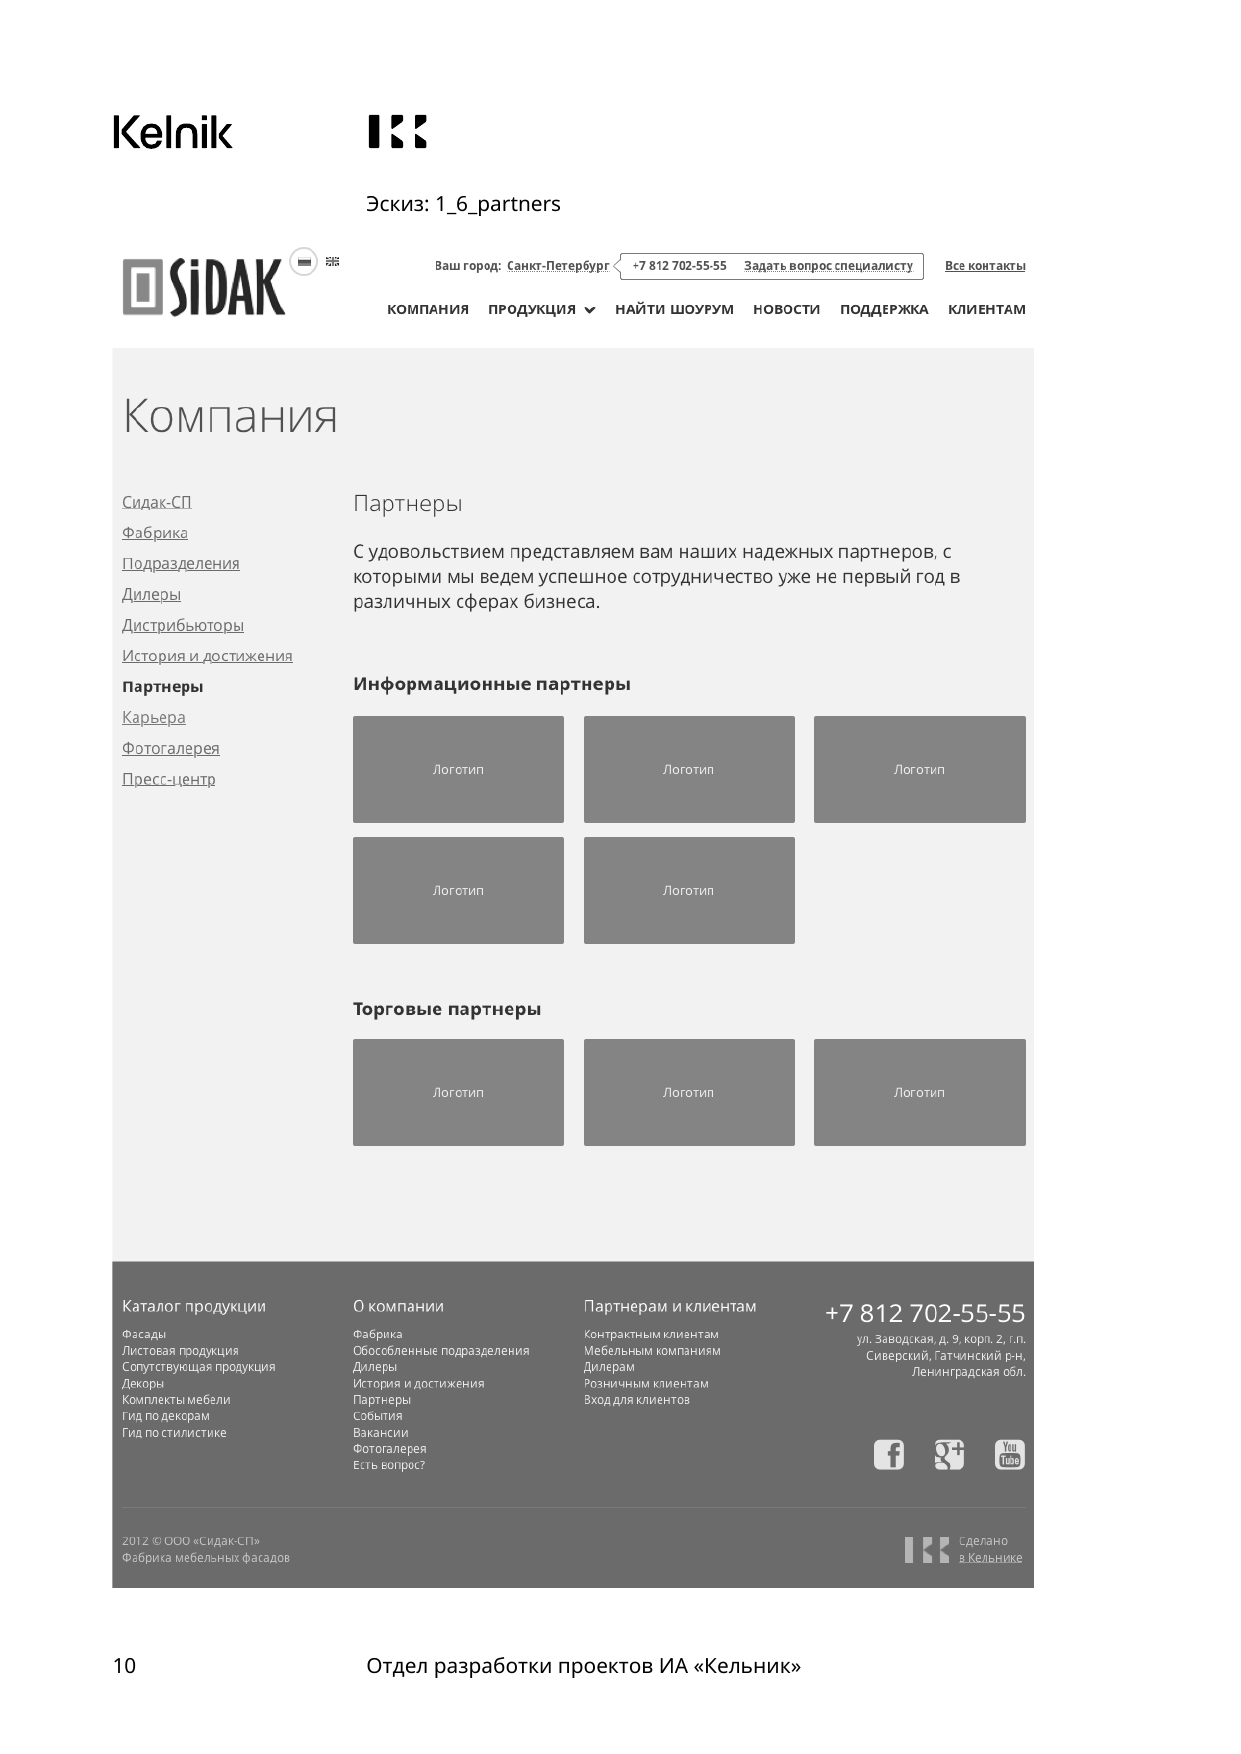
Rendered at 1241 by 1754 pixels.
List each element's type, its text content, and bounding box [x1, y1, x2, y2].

picture [112, 233, 1034, 1588]
text Эскиз: 1_6_partners [366, 191, 1163, 216]
